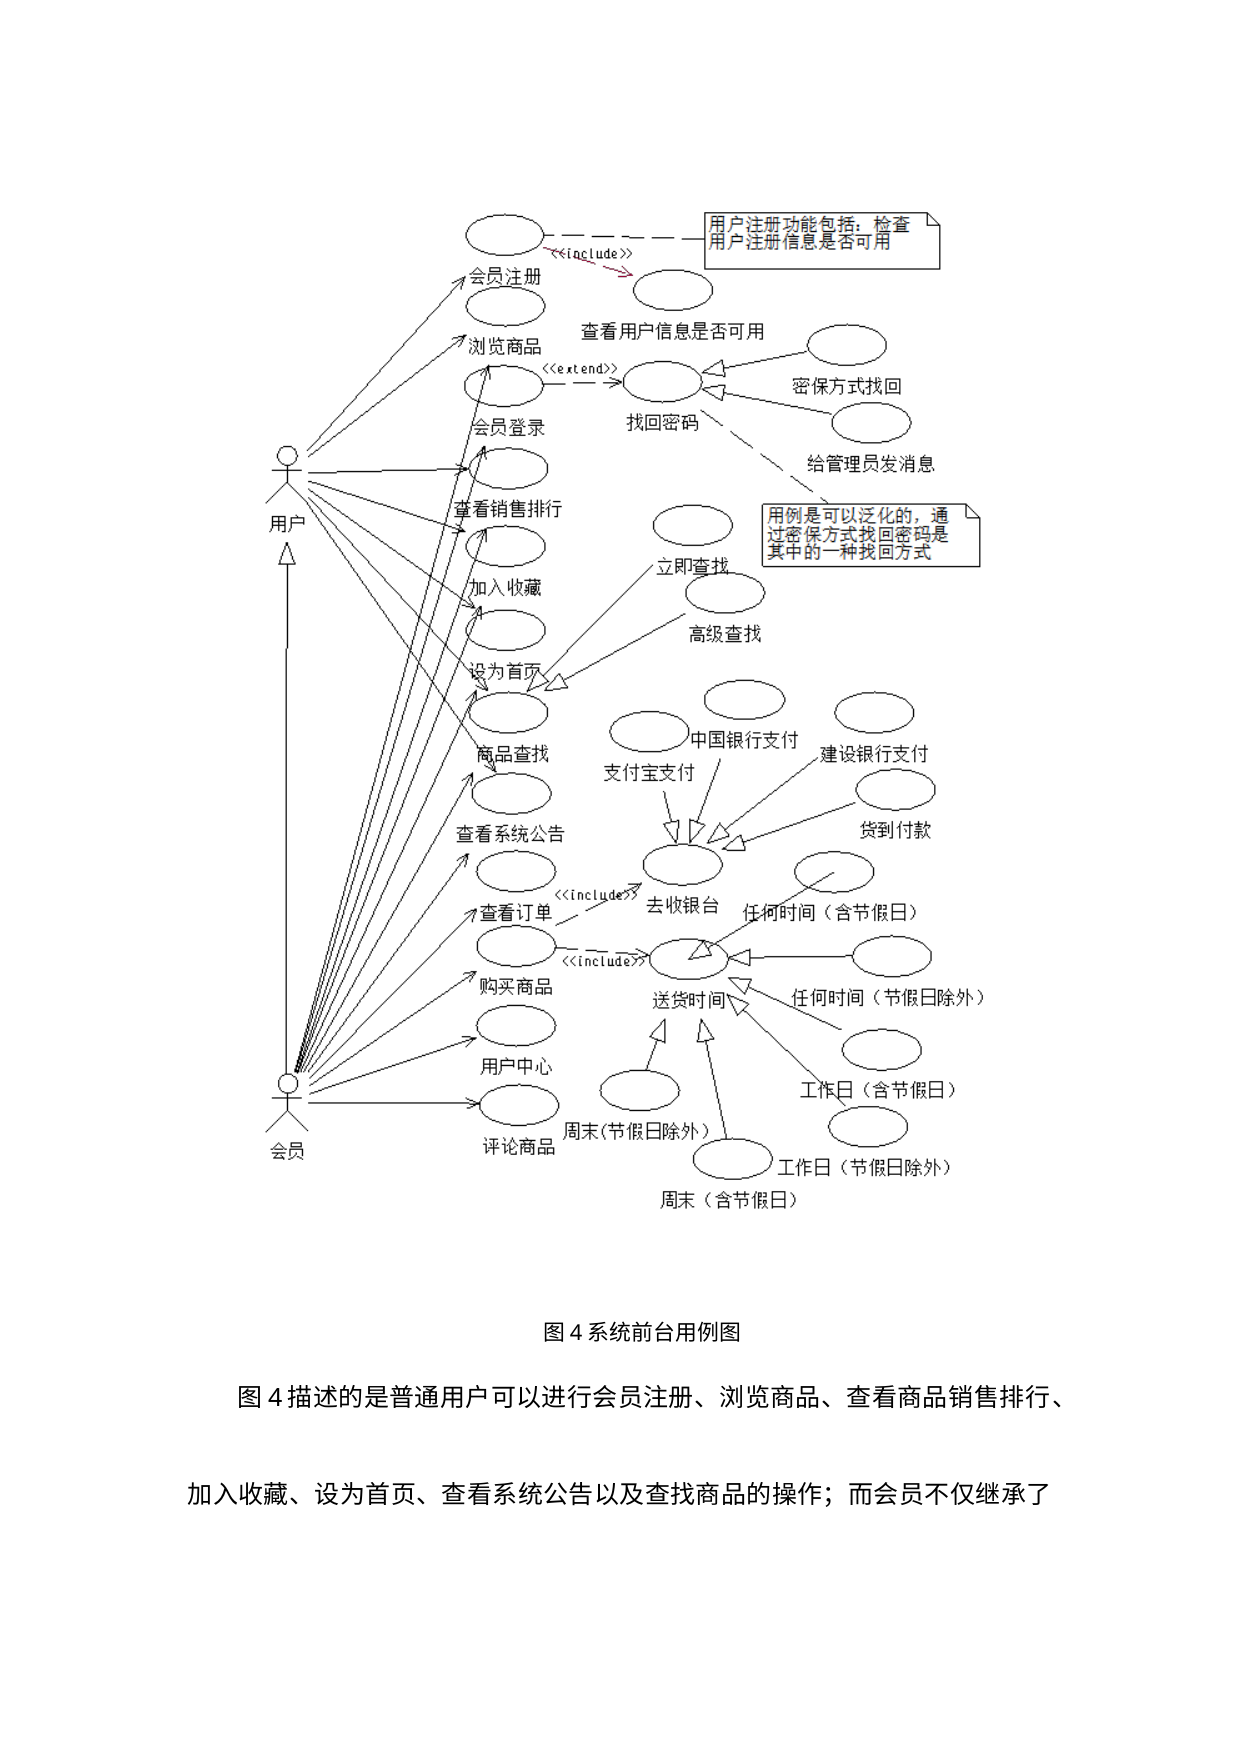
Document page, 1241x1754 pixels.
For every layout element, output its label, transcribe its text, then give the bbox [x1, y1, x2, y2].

picture [187, 162, 1053, 1280]
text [187, 1363, 1053, 1525]
text 图4 系统前台用例图 [187, 1314, 1053, 1347]
